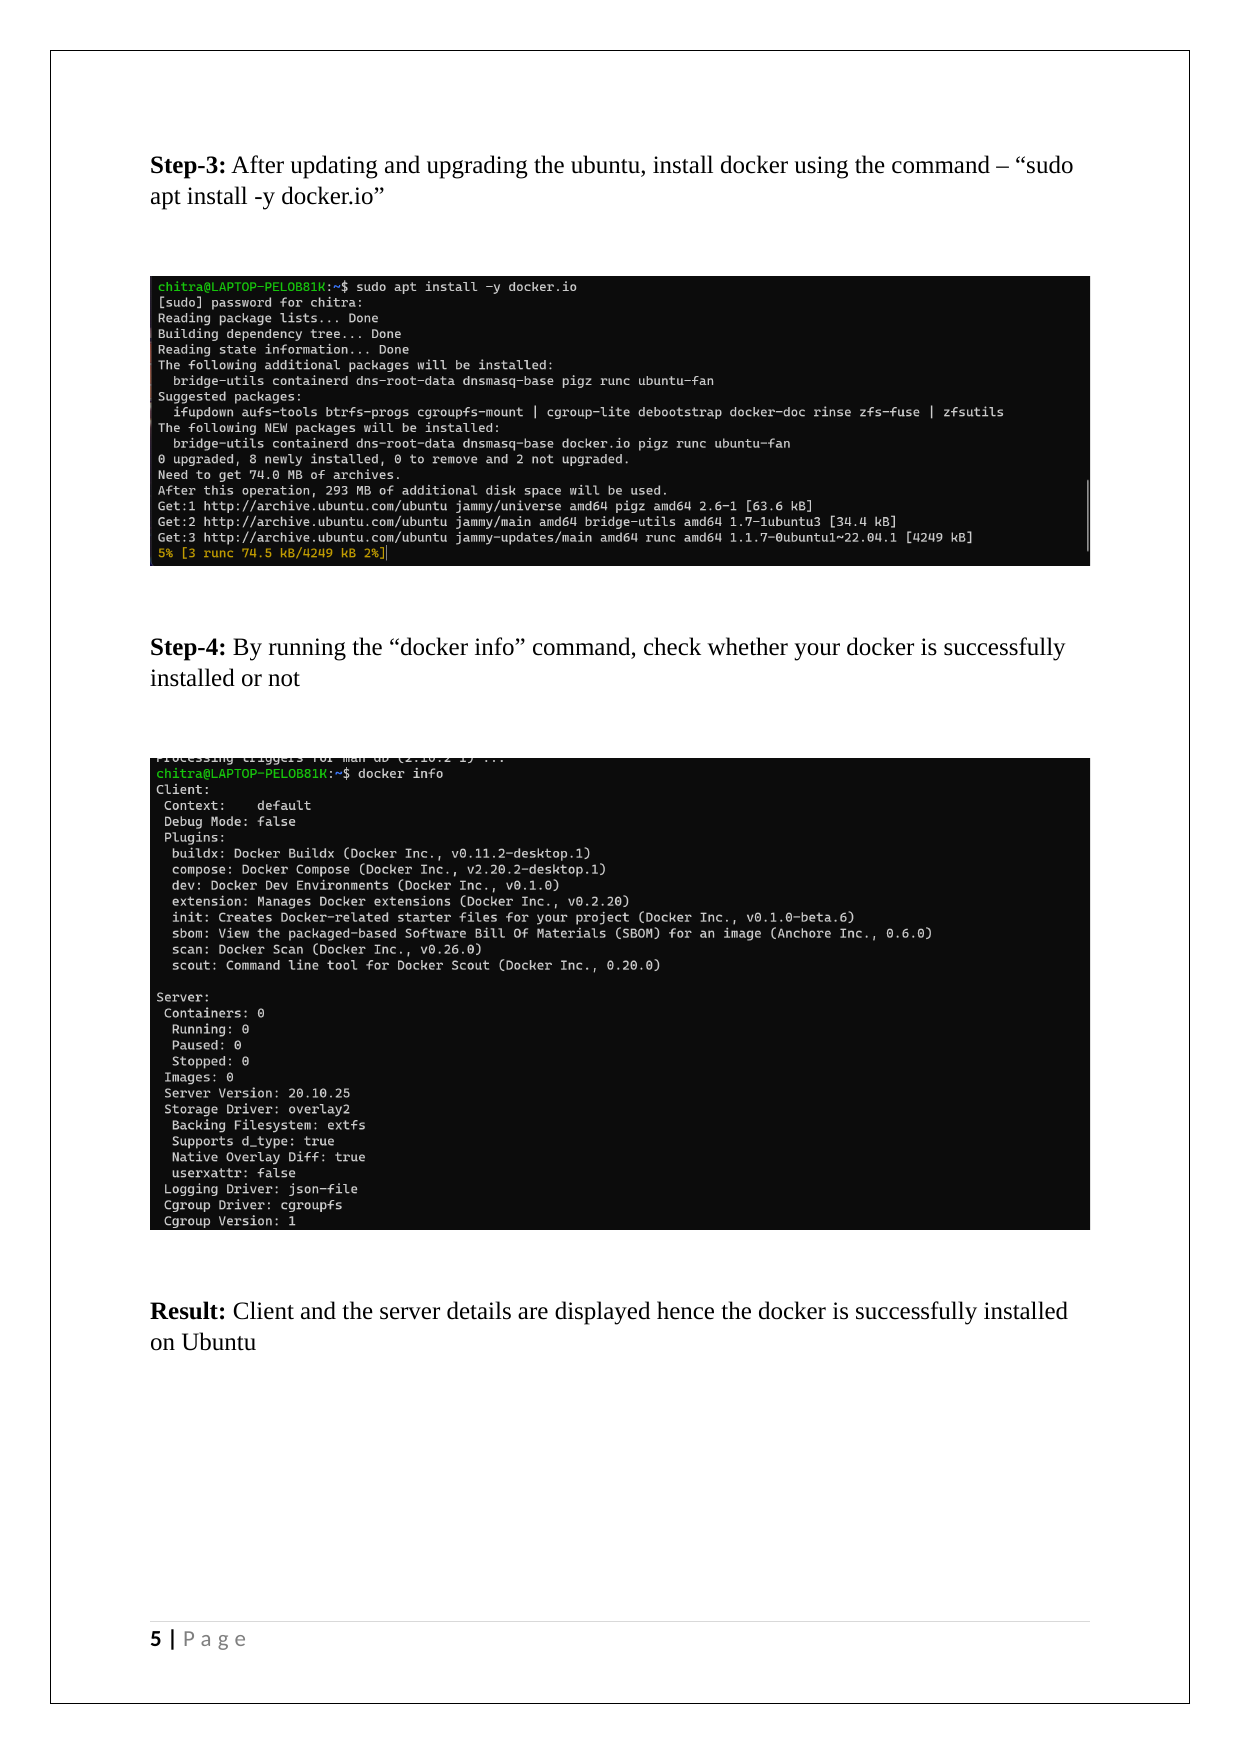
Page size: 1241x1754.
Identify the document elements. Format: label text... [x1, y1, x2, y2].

text Step-4: By running the “docker info” command, check whether your docker is successfully installed or not [150, 632, 1090, 692]
text Step-3: After updating and upgrading the ubuntu, install docker using the command – “sudo apt install -y docker.io” [150, 150, 1090, 210]
picture [150, 758, 1091, 1230]
text Result: Client and the server details are displayed hence the docker is successfully installed on Ubuntu [150, 1296, 1090, 1356]
picture [150, 276, 1091, 566]
